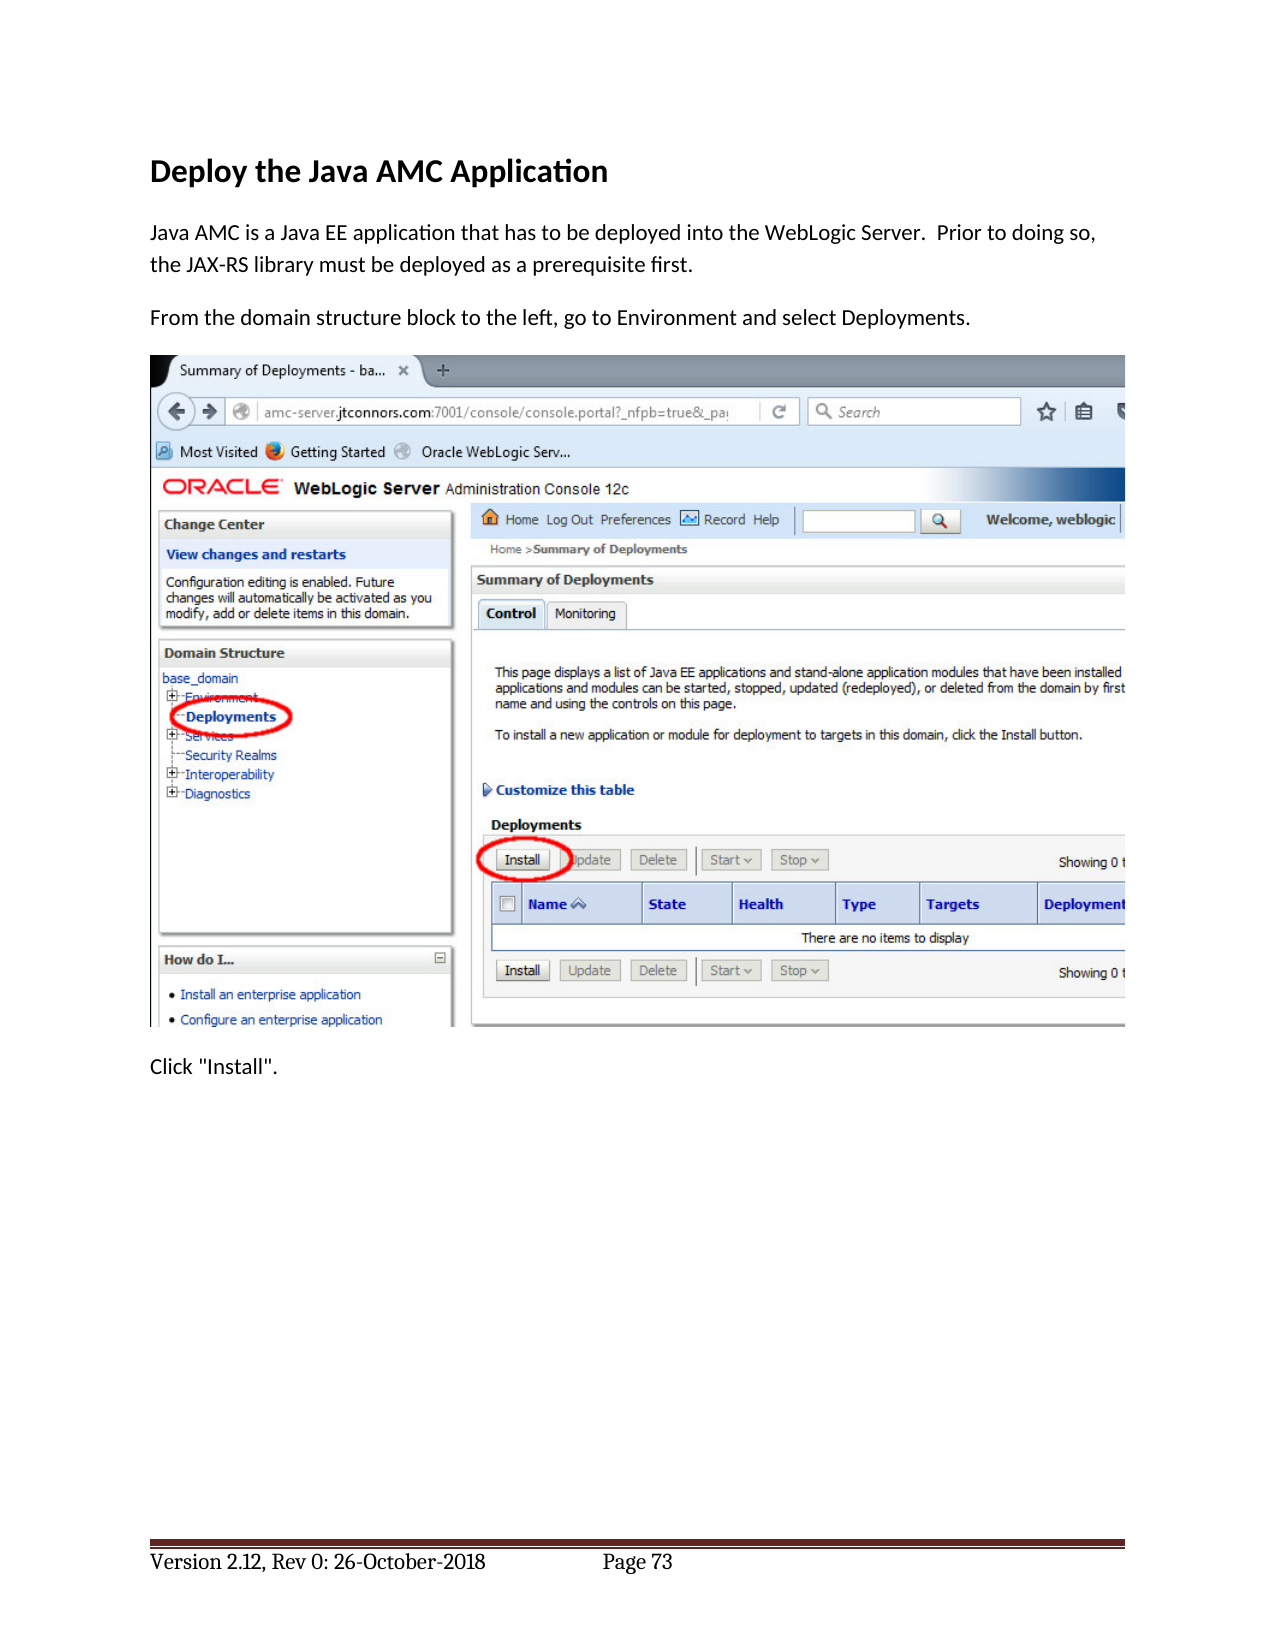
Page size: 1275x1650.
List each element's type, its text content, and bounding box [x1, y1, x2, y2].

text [150, 150, 1125, 191]
text Java AMC is a Java EE application that has to be deployed into the WebLogic Server. Prior to doing so, the JAX-RS library must be deployed as a prerequisite first. [150, 218, 1125, 278]
text Click "Install". [150, 1052, 1125, 1080]
text From the domain structure block to the left, go to Environment and select Deployments. [150, 303, 1125, 331]
picture [150, 355, 1125, 1027]
